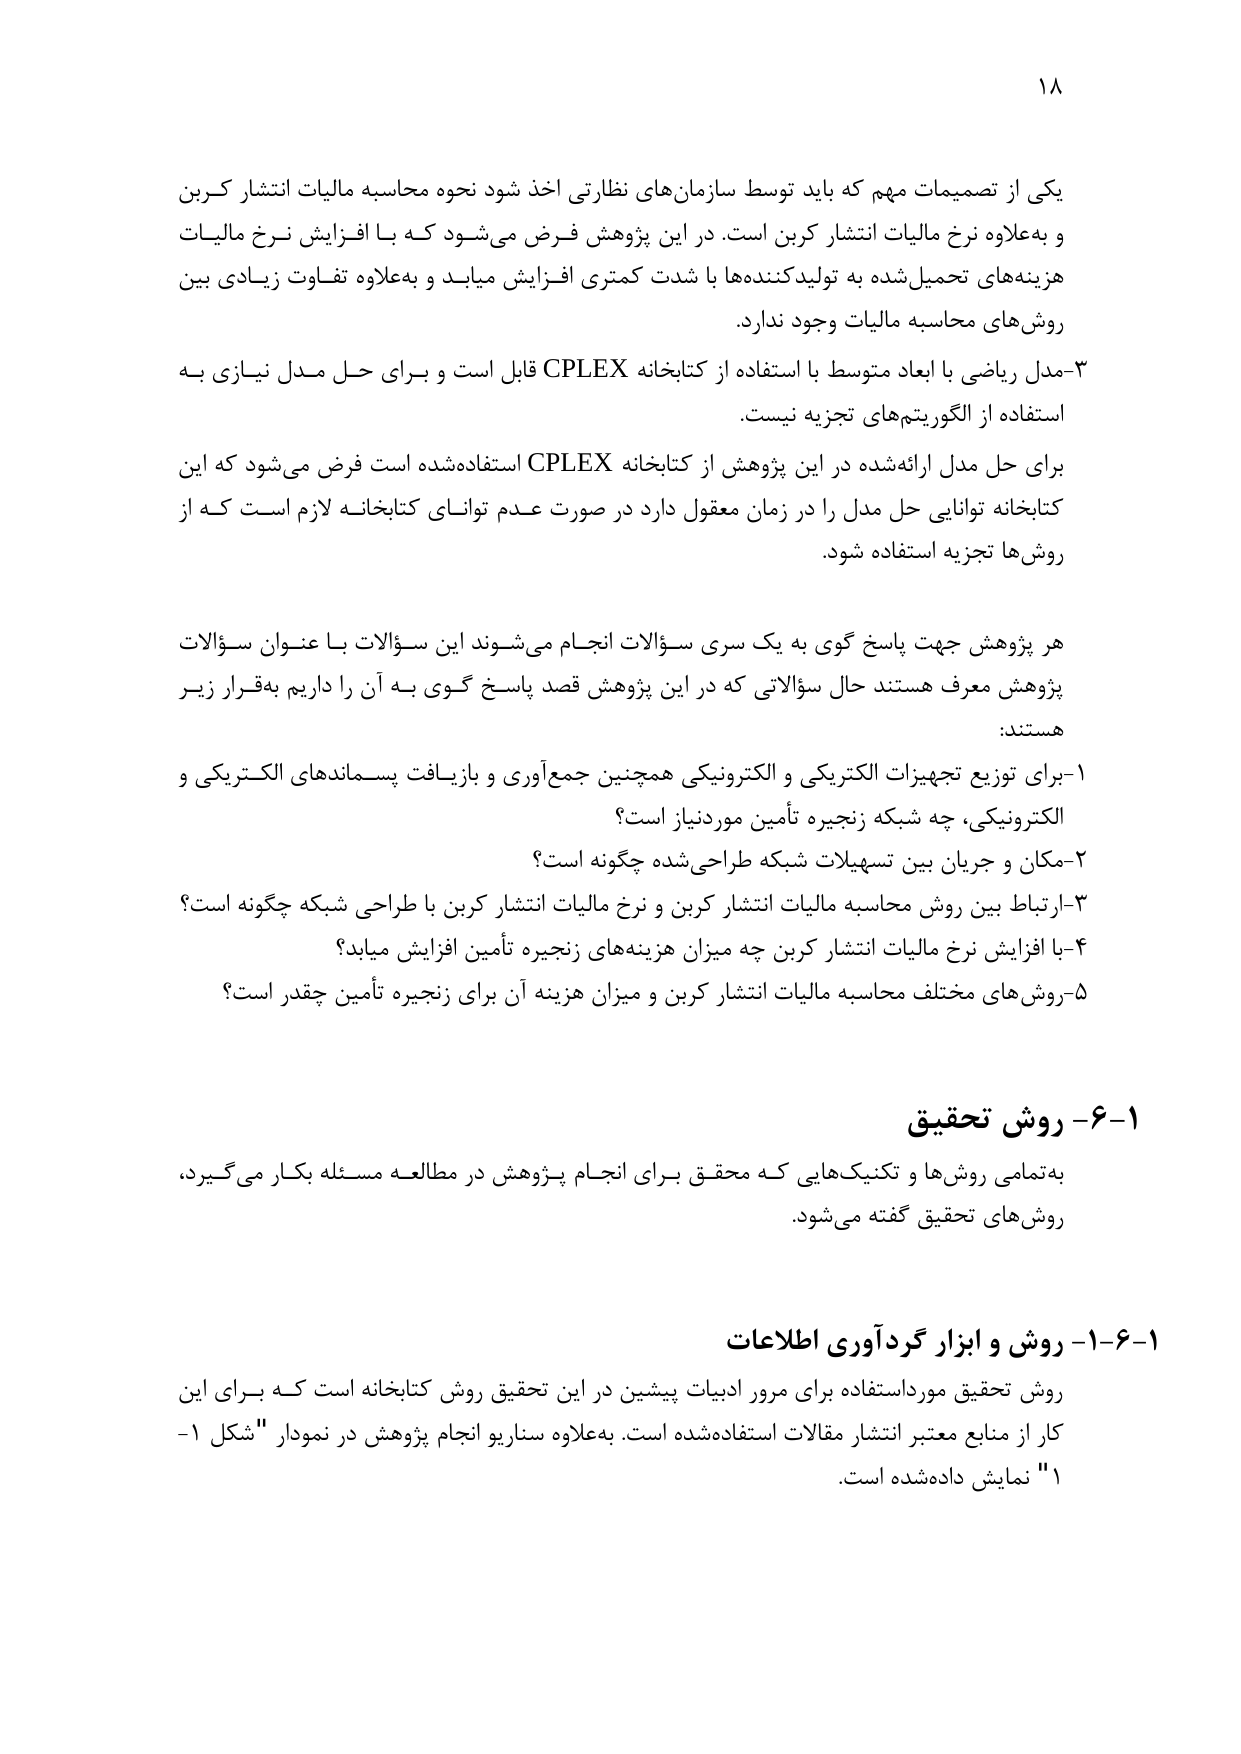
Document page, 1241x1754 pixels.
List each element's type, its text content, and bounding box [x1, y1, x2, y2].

list هر پژوهش جهت پاسخ گوی به یک سری سؤالات انجام می‌شوند این سؤالات با عنوان سؤالات پژوهش معرف هستند حال سؤالاتی که در این پژوهش قصد پاسخ گوی به آن را داریم به‌قرار زیر هستند: [177, 630, 1063, 747]
list ارتباط بین روش محاسبه مالیات انتشار کربن و نرخ مالیات انتشار کربن با طراحی شبکه چگونه است؟ [177, 892, 1063, 922]
text به‌تمامی روش‌ها و تکنیک‌هایی که محقق برای انجام پژوهش در مطالعه مسئله بکار می‌گیرد، روش‌های تحقیق گفته می‌شود. [177, 1160, 1063, 1233]
list روش‌های مختلف محاسبه مالیات انتشار کربن و میزان هزینه آن برای زنجیره تأمین چقدر است؟ [177, 980, 1063, 1009]
list مدل ریاضی با ابعاد متوسط با استفاده از کتابخانه CPLEX قابل است و برای حل مدل نیازی به استفاده از الگوریتم‌های تجزیه نیست. [177, 352, 1063, 431]
list مکان و جریان بین تسهیلات شبکه طراحی‌شده چگونه است؟ [177, 849, 1063, 878]
list برای حل مدل ارائه‌شده در این پژوهش از کتابخانه CPLEX استفاده‌شده است فرض می‌شود که این کتابخانه توانایی حل مدل را در زمان معقول دارد در صورت عدم توانای کتابخانه لازم است که از روش‌ها تجزیه استفاده شود. [177, 446, 1063, 569]
subtitle روش و ابزار گردآوری اطلاعات [177, 1327, 1063, 1361]
list برای توزیع تجهیزات الکتریکی و الکترونیکی همچنین جمع‌آوری و بازیافت پسماندهای الکتریکی و الکترونیکی، چه شبکه زنجیره تأمین موردنیاز است؟ [177, 761, 1063, 834]
text روش تحقیق مورداستفاده برای مرور ادبیات پیشین در این تحقیق روش کتابخانه است که برای این کار از منابع معتبر انتشار مقالات استفاده‌شده است. به‌علاوه سناریو انجام پژوهش در نمودار "شکل 1" نمایش داده‌شده است. [177, 1377, 1063, 1494]
list با افزایش نرخ مالیات انتشار کربن چه میزان هزینه‌های زنجیره تأمین افزایش میابد؟ [177, 936, 1063, 965]
subtitle روش تحقیق [177, 1104, 1063, 1141]
list یکی از تصمیمات مهم که باید توسط سازمان‌های نظارتی اخذ شود نحوه محاسبه مالیات انتشار کربن و به‌علاوه نرخ مالیات انتشار کربن است. در این پژوهش فرض می‌شود که با افزایش نرخ مالیات هزینه‌های تحمیل‌شده به تولیدکننده‌ها با شدت کمتری افزایش میابد و به‌علاوه تفاوت زیادی بین روش‌های محاسبه مالیات وجود ندارد. [177, 177, 1063, 338]
